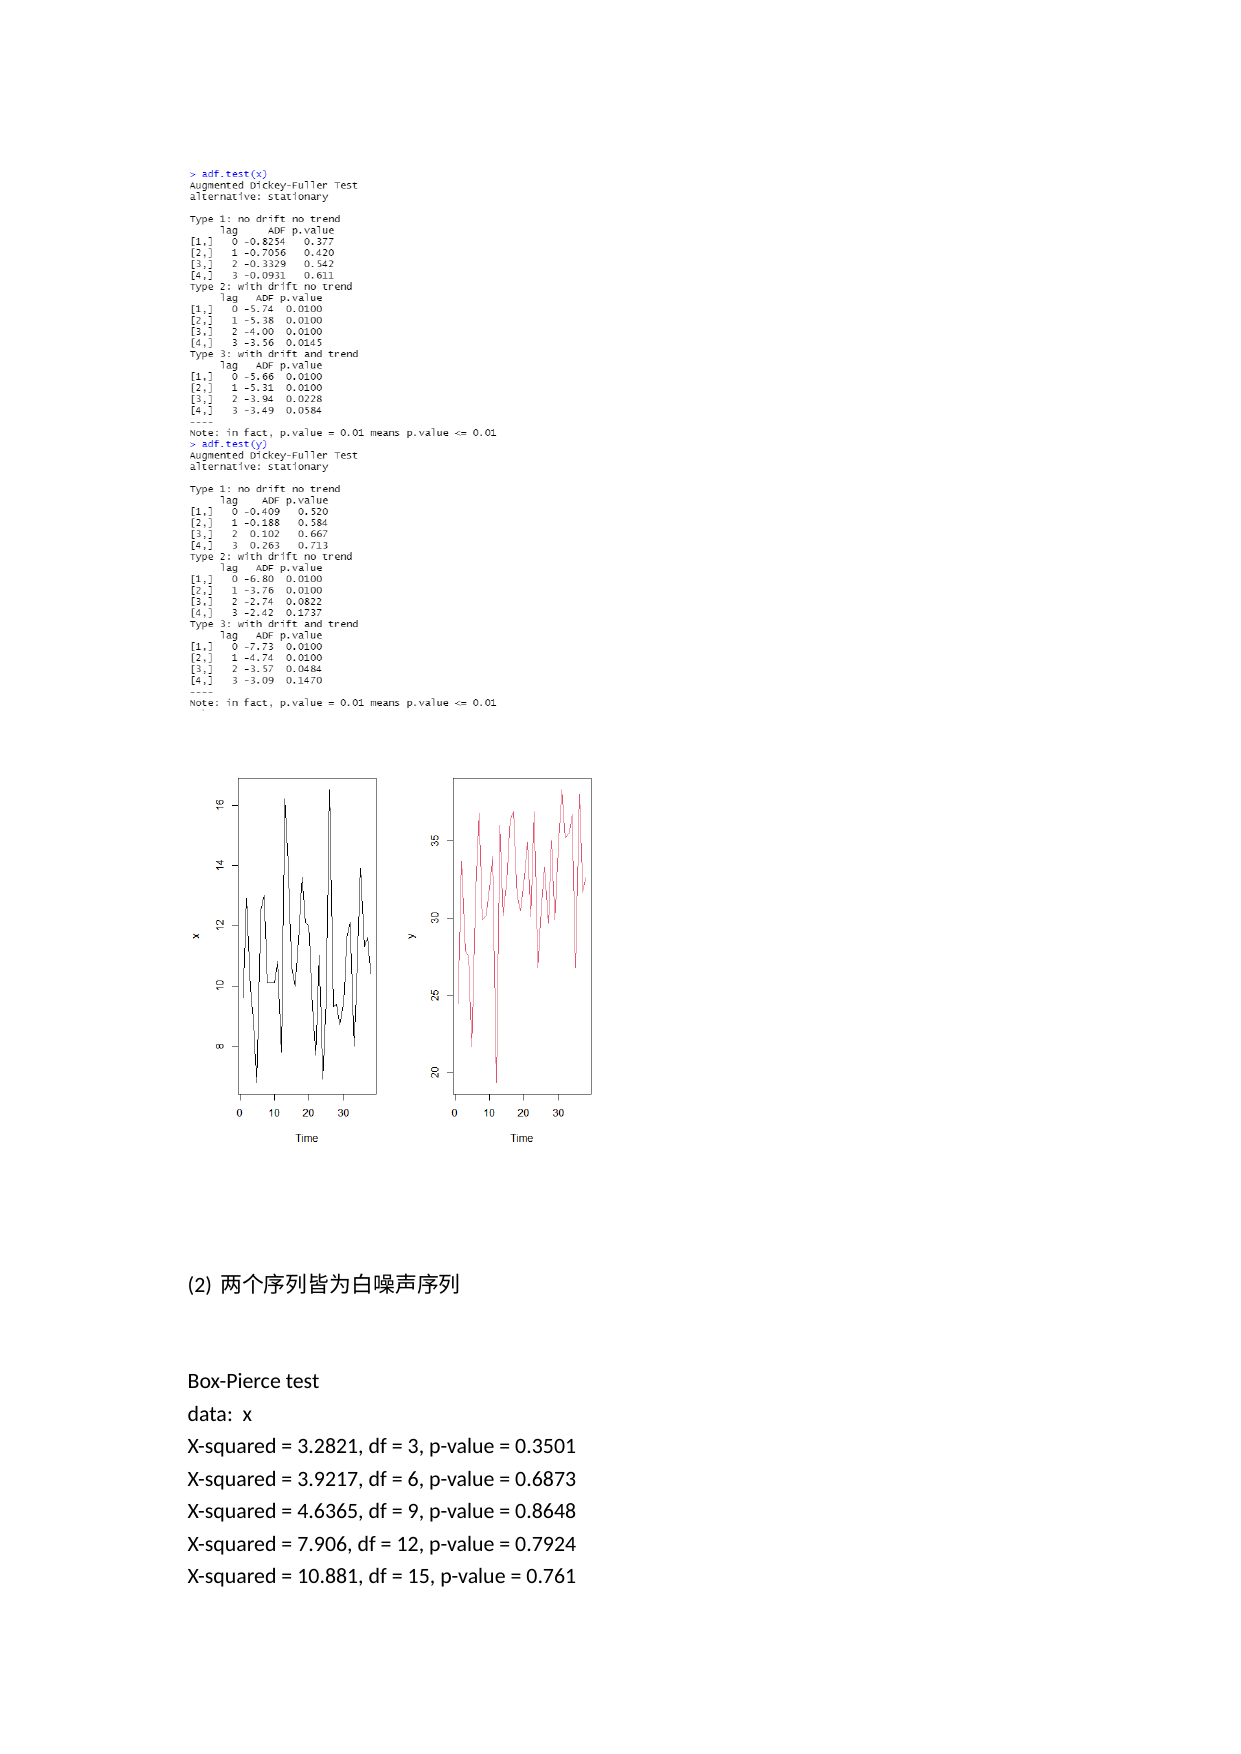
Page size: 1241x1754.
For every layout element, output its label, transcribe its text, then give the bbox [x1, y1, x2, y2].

text X-squared = 10.881, df = 15, p-value = 0.761 [187, 1559, 1053, 1592]
text X-squared = 7.906, df = 12, p-value = 0.7924 [187, 1527, 1053, 1559]
text X-squared = 3.9217, df = 6, p-value = 0.6873 [187, 1462, 1053, 1494]
text X-squared = 4.6365, df = 9, p-value = 0.8648 [187, 1494, 1053, 1527]
text data: x [187, 1397, 1053, 1429]
text Box-Pierce test [187, 1364, 1053, 1397]
list 两个序列皆为白噪声序列 [187, 1267, 1053, 1299]
text X-squared = 3.2821, df = 3, p-value = 0.3501 [187, 1429, 1053, 1462]
picture [187, 165, 515, 711]
picture [187, 727, 617, 1157]
